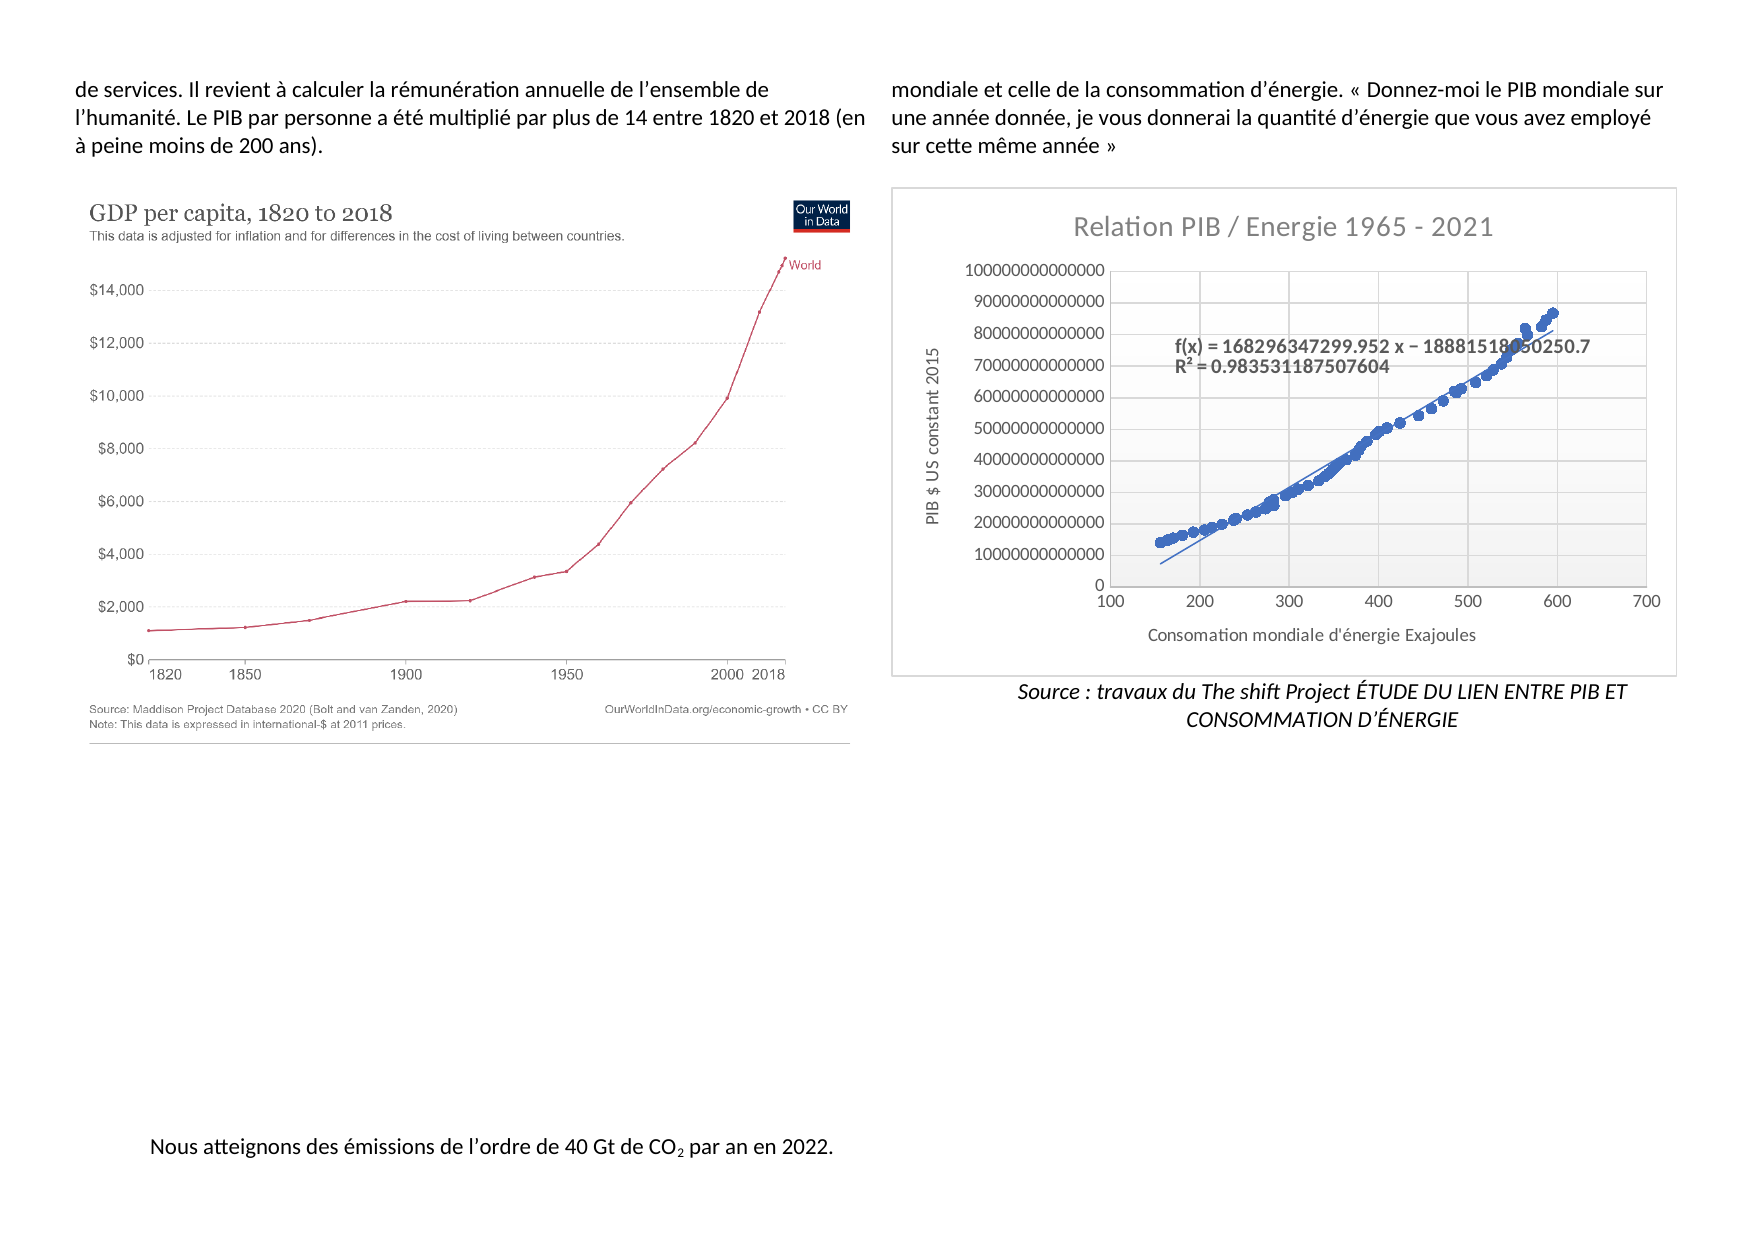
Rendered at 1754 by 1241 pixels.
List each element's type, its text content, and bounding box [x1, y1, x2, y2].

table_cell Source : travaux du The shift Project ÉTUDE DU LIEN ENTRE PIB ET CONSOMMATION D’ÉNERGIE [880, 187, 1690, 761]
picture [75, 187, 864, 744]
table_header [64, 75, 880, 187]
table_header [880, 75, 1690, 187]
table_cell [64, 187, 880, 761]
text Nous atteignons des émissions de l’ordre de 40 Gt de CO2 par an en 2022. [150, 1132, 1679, 1160]
